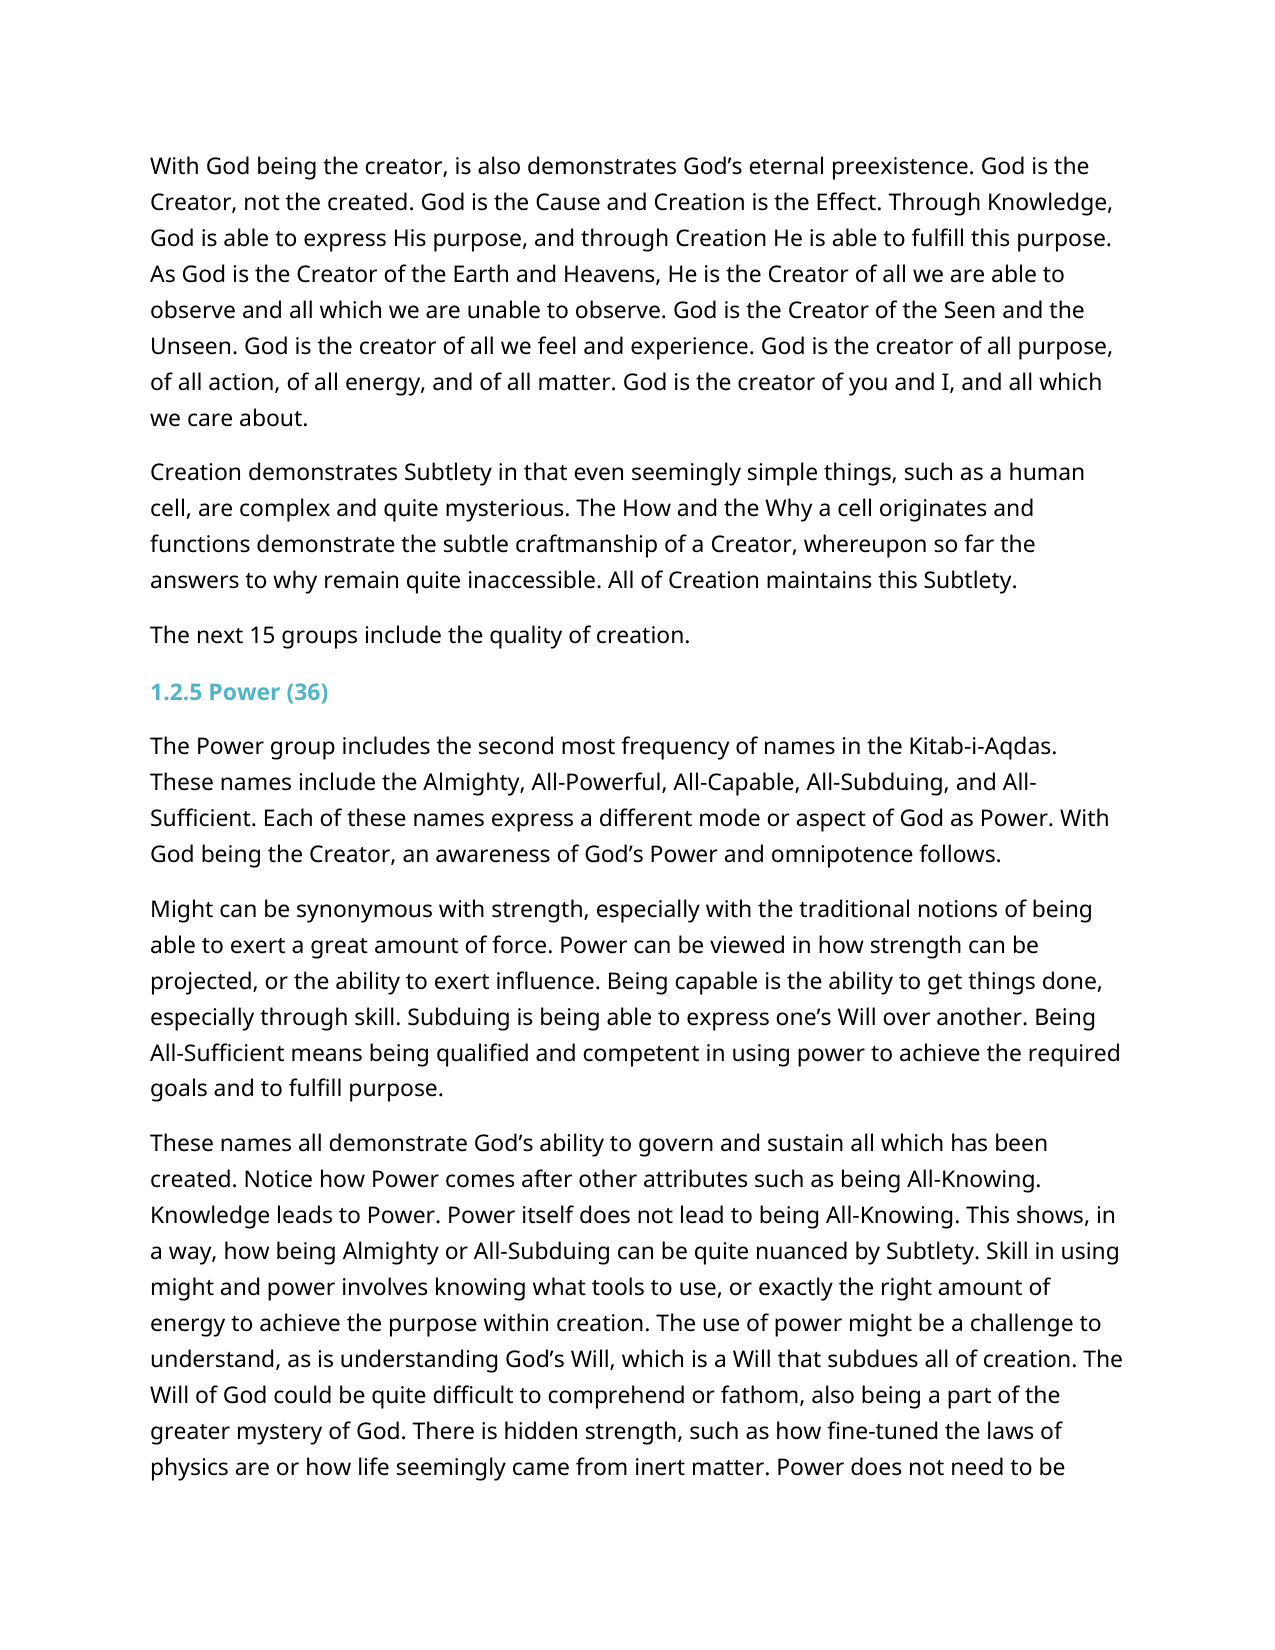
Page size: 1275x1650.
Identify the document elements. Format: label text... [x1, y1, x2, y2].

text With God being the creator, is also demonstrates God’s eternal preexistence. God is the Creator, not the created. God is the Cause and Creation is the Effect. Through Knowledge, God is able to express His purpose, and through Creation He is able to fulfill this purpose. As God is the Creator of the Earth and Heavens, He is the Creator of all we are able to observe and all which we are unable to observe. God is the Creator of the Seen and the Unseen. God is the creator of all we feel and experience. God is the creator of all purpose, of all action, of all energy, and of all matter. God is the creator of you and I, and all which we care about. [150, 150, 1125, 433]
text Creation demonstrates Subtlety in that even seemingly simple things, such as a human cell, are complex and quite mysterious. The How and the Why a cell originates and functions demonstrate the subtle craftmanship of a Creator, whereupon so far the answers to why remain quite inaccessible. All of Creation maintains this Subtlety. [150, 456, 1125, 595]
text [150, 1127, 1125, 1482]
text The Power group includes the second most frequency of names in the Kitab-i-Aqdas. These names include the Almighty, All-Powerful, All-Capable, All-Subduing, and All-Sufficient. Each of these names express a different mode or aspect of God as Power. With God being the Creator, an awareness of God’s Power and omnipotence follows. [150, 730, 1125, 869]
subtitle 1.2.5 Power (36) [150, 676, 1125, 707]
text The next 15 groups include the quality of creation. [150, 619, 1125, 650]
text Might can be synonymous with strength, especially with the traditional notions of being able to exert a great amount of force. Power can be viewed in how strength can be projected, or the ability to exert influence. Being capable is the ability to get things done, especially through skill. Subduing is being able to express one’s Will over another. Being All-Sufficient means being qualified and competent in using power to achieve the required goals and to fulfill purpose. [150, 893, 1125, 1104]
